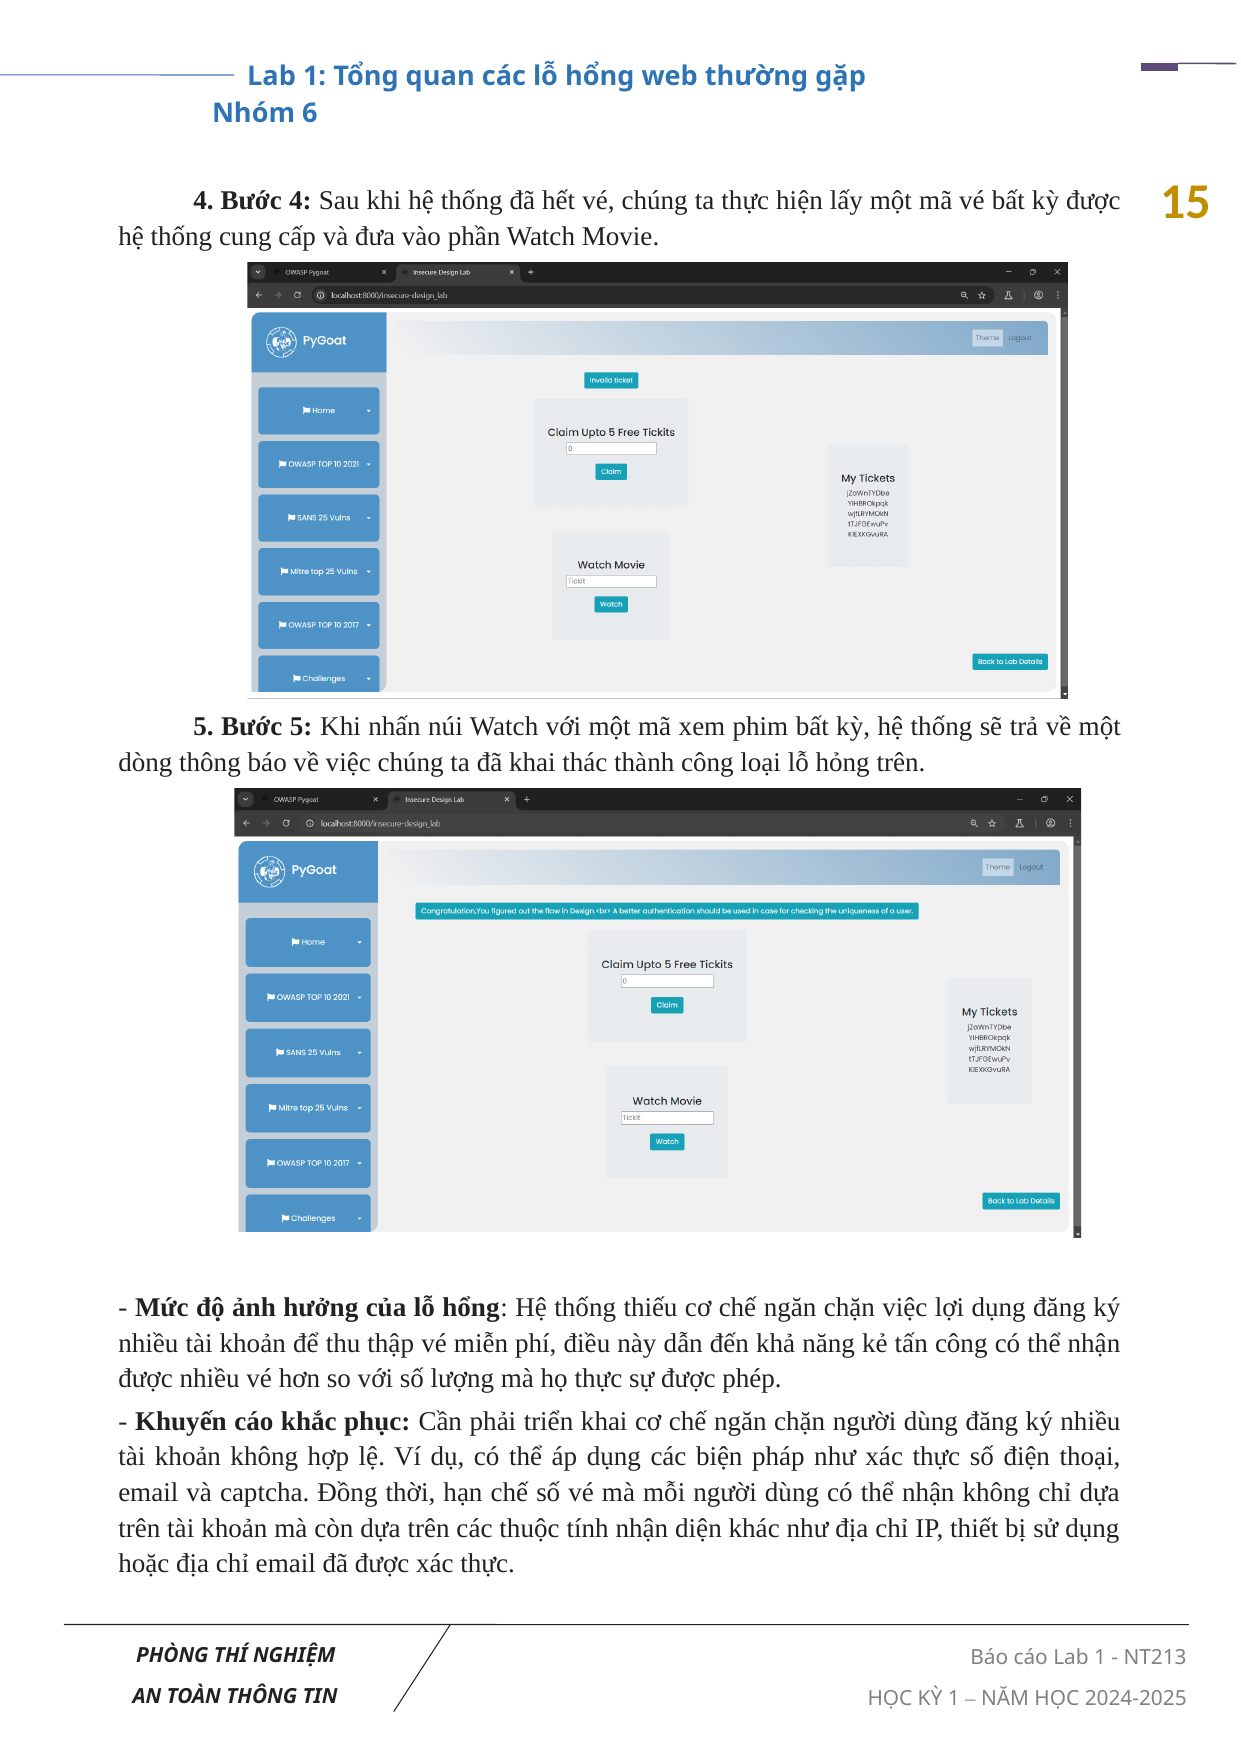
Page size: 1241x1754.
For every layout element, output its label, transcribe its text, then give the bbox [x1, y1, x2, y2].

text - Mức độ ảnh hưởng của lỗ hổng: Hệ thống thiếu cơ chế ngăn chặn việc lợi dụng đăng ký nhiều tài khoản để thu thập vé miễn phí, điều này dẫn đến khả năng kẻ tấn công có thể nhận được nhiều vé hơn so với số lượng mà họ thực sự được phép. [118, 1291, 1122, 1394]
text 5. Bước 5: Khi nhấn núi Watch với một mã xem phim bất kỳ, hệ thống sẽ trả về một dòng thông báo về việc chúng ta đã khai thác thành công loại lỗ hỏng trên. [118, 711, 1122, 777]
text - Khuyến cáo khắc phục: Cần phải triển khai cơ chế ngăn chặn người dùng đăng ký nhiều tài khoản không hợp lệ. Ví dụ, có thể áp dụng các biện pháp như xác thực số điện thoại, email và captcha. Đồng thời, hạn chế số vé mà mỗi người dùng có thể nhận không chỉ dựa trên tài khoản mà còn dựa trên các thuộc tính nhận diện khác như địa chỉ IP, thiết bị sử dụng hoặc địa chỉ email đã được xác thực. [118, 1404, 1122, 1579]
picture [247, 262, 1068, 699]
text 4. Bước 4: Sau khi hệ thống đã hết vé, chúng ta thực hiện lấy một mã vé bất kỳ được hệ thống cung cấp và đưa vào phần Watch Movie. [118, 184, 1122, 251]
picture [234, 788, 1082, 1238]
